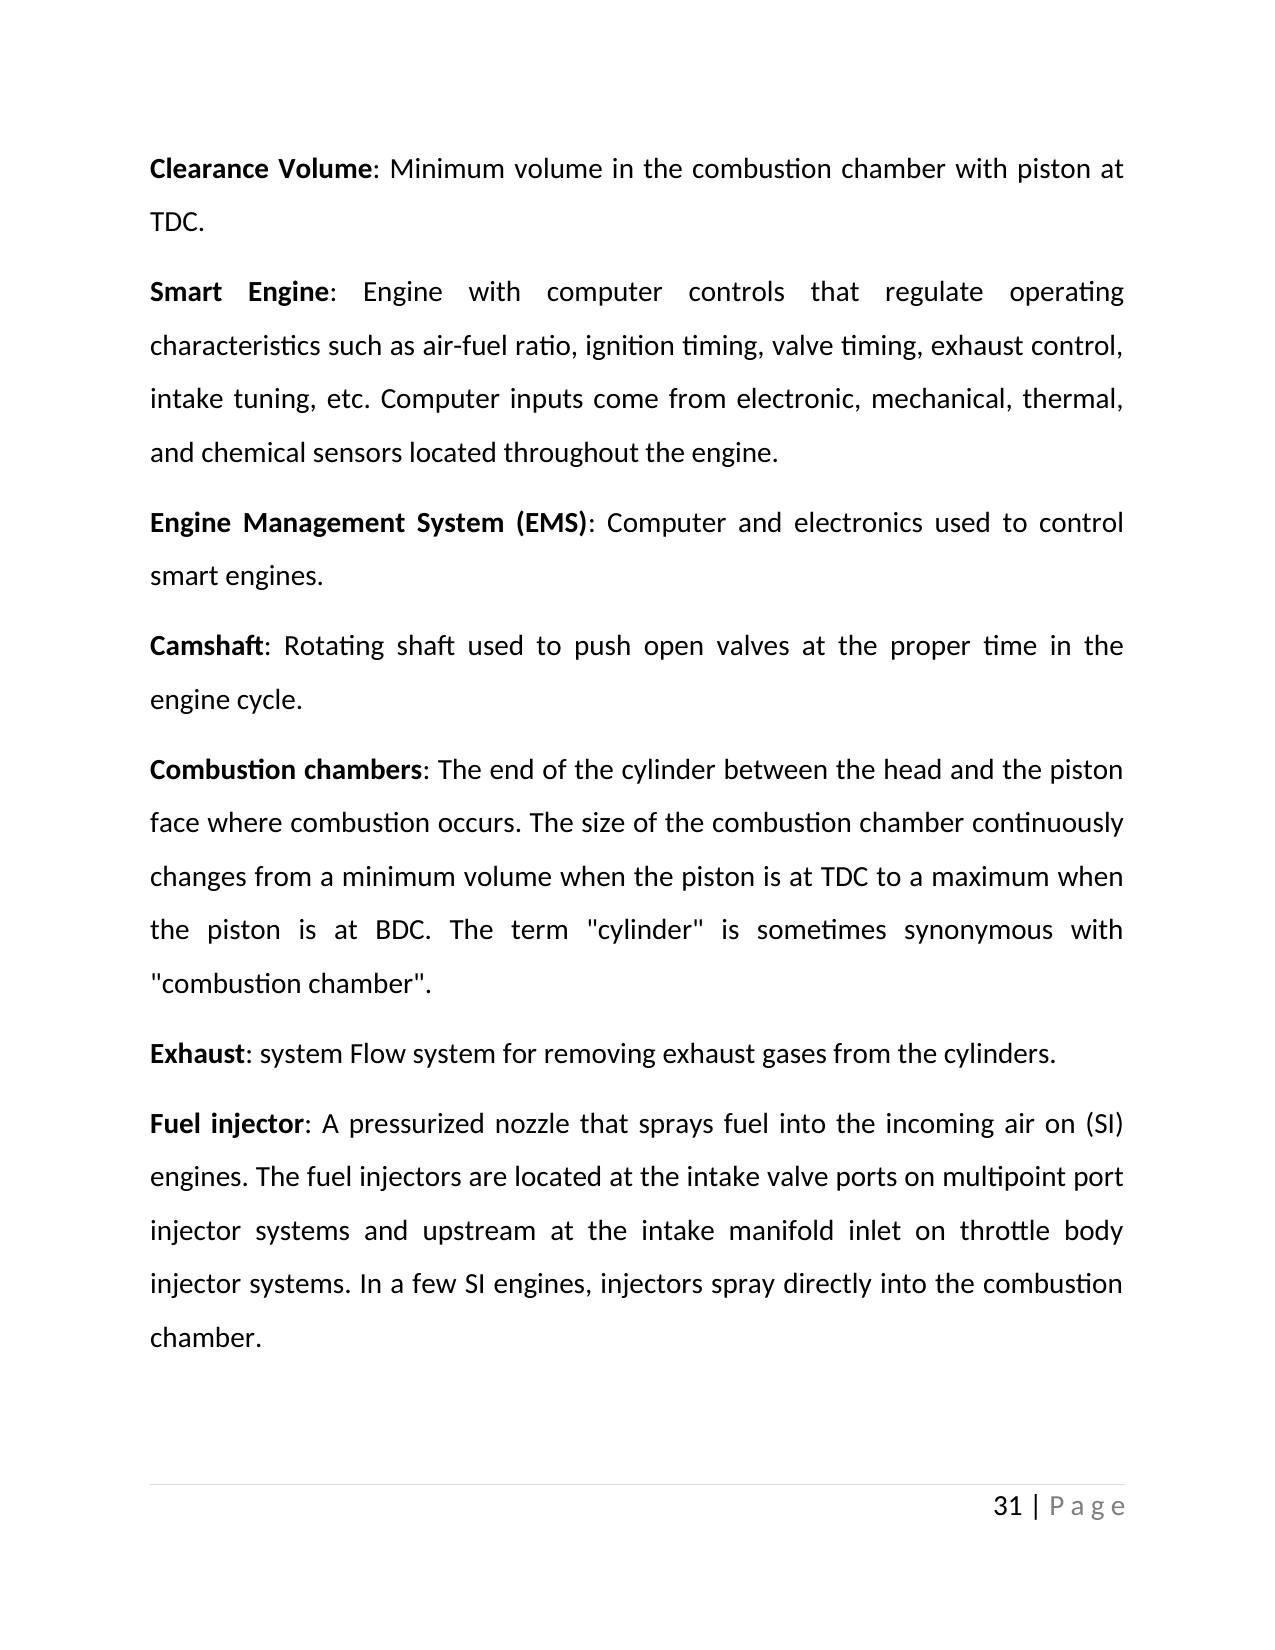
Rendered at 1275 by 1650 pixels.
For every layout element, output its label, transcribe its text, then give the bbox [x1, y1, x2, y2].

text Clearance Volume: Minimum volume in the combustion chamber with piston at TDC. [150, 150, 1125, 239]
text Combustion chambers: The end of the cylinder between the head and the piston face where combustion occurs. The size of the combustion chamber continuously changes from a minimum volume when the piston is at TDC to a maximum when the piston is at BDC. The term "cylinder" is sometimes synonymous with "combustion chamber". [150, 751, 1125, 1000]
text Exhaust: system Flow system for removing exhaust gases from the cylinders. [150, 1035, 1125, 1071]
text Engine Management System (EMS): Computer and electronics used to control smart engines. [150, 504, 1125, 593]
text Smart Engine: Engine with computer controls that regulate operating characteristics such as air-fuel ratio, ignition timing, valve timing, exhaust control, intake tuning, etc. Computer inputs come from electronic, mechanical, thermal, and chemical sensors located throughout the engine. [150, 273, 1125, 469]
text Fuel injector: A pressurized nozzle that sprays fuel into the incoming air on (SI) engines. The fuel injectors are located at the intake valve ports on multipoint port injector systems and upstream at the intake manifold inlet on throttle body injector systems. In a few SI engines, injectors spray directly into the combustion chamber. [150, 1105, 1125, 1354]
text Camshaft: Rotating shaft used to push open valves at the proper time in the engine cycle. [150, 627, 1125, 717]
